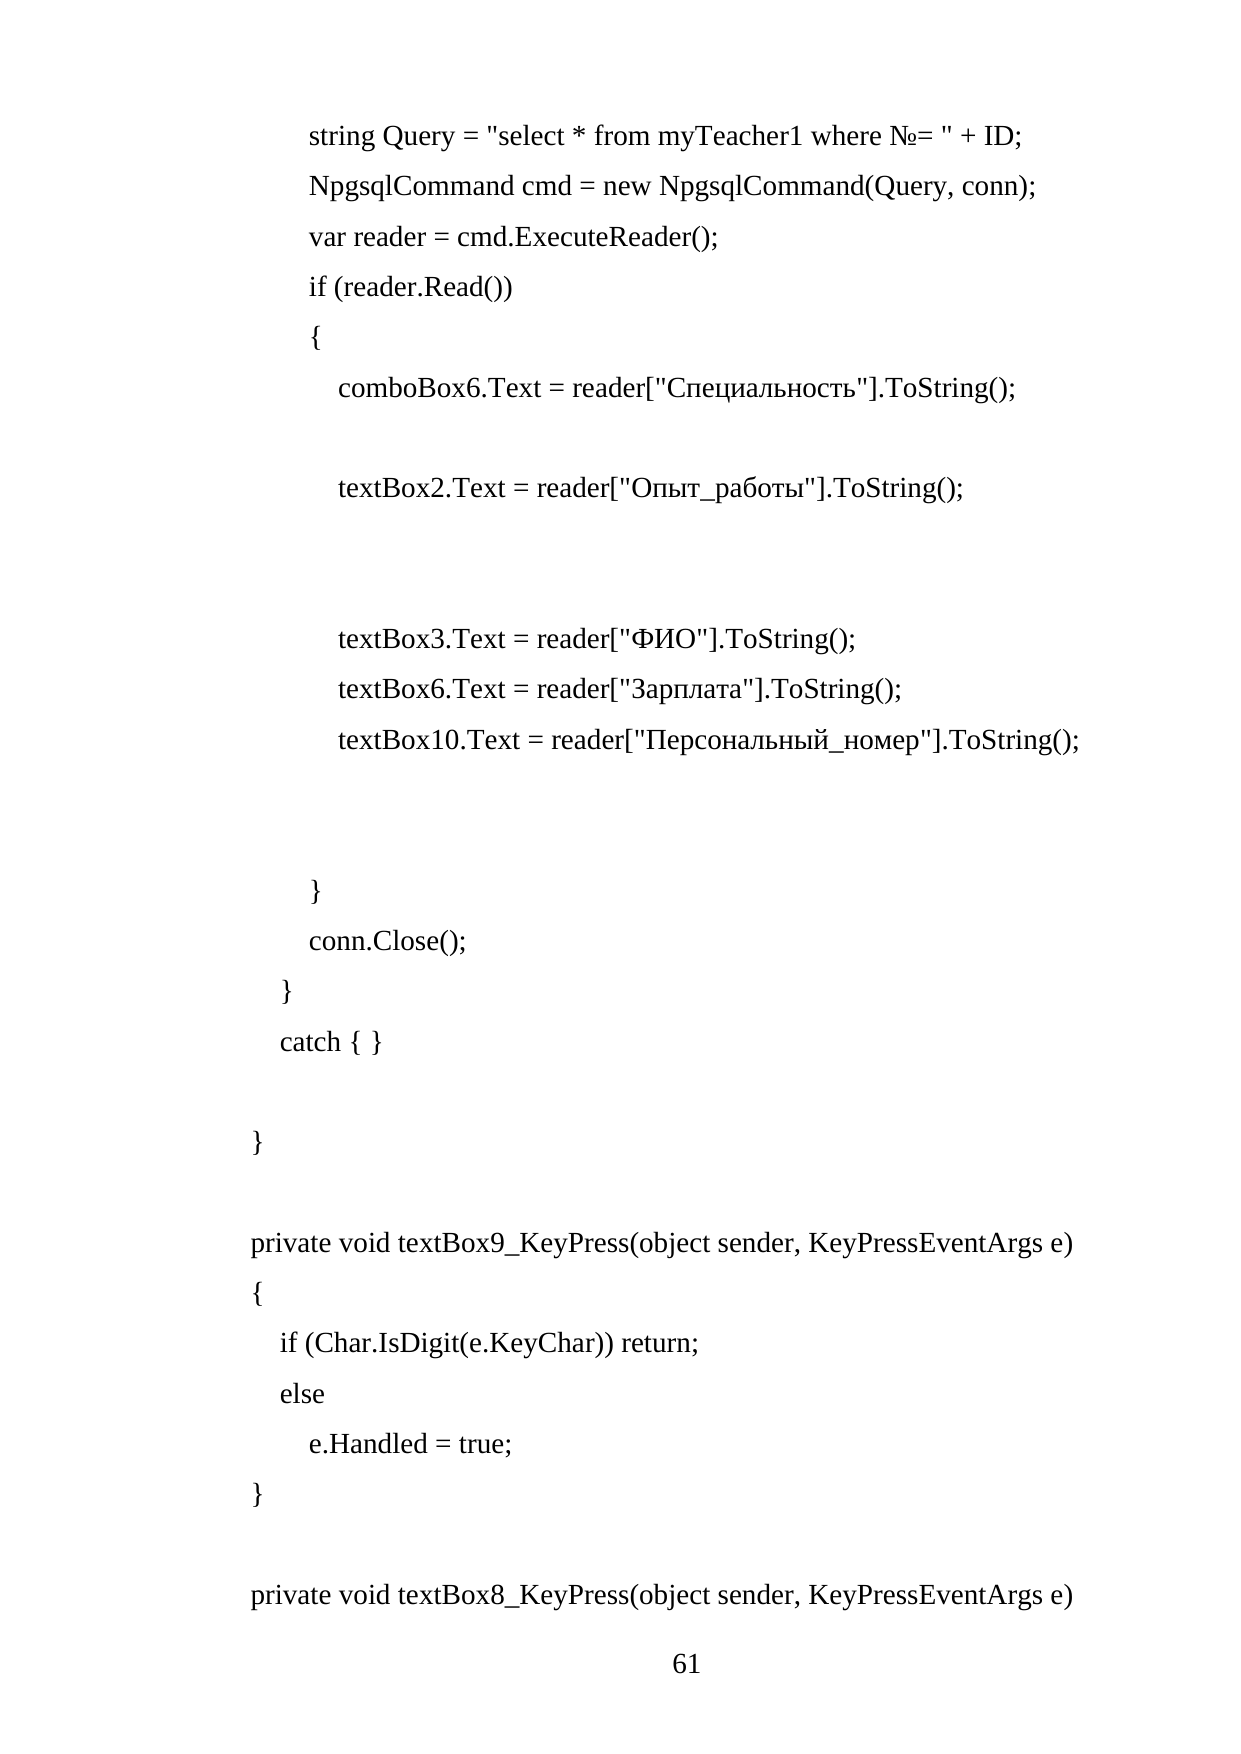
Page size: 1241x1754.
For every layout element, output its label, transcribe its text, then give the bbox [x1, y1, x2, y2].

text private void textBox9_KeyPress(object sender, KeyPressEventArgs e) [118, 1225, 1181, 1258]
text string Query = "select * from myTeacher1 where №= " + ID; [118, 118, 1181, 152]
text textBox3.Text = reader["ФИО"].ToString(); [118, 621, 1181, 655]
text textBox2.Text = reader["Опыт_работы"].ToString(); [118, 470, 1181, 504]
text e.Handled = true; [118, 1426, 1181, 1460]
text private void textBox8_KeyPress(object sender, KeyPressEventArgs e) [118, 1577, 1181, 1611]
text comboBox6.Text = reader["Специальность"].ToString(); [118, 370, 1181, 403]
text conn.Close(); [118, 923, 1181, 957]
text else [118, 1376, 1181, 1409]
text } [118, 1124, 1181, 1158]
text NpgsqlCommand cmd = new NpgsqlCommand(Query, conn); [118, 168, 1181, 202]
text var reader = cmd.ExecuteReader(); [118, 219, 1181, 252]
text } [118, 873, 1181, 906]
text catch { } [118, 1024, 1181, 1057]
text } [118, 1477, 1181, 1510]
text { [118, 319, 1181, 353]
text { [118, 1275, 1181, 1309]
text if (reader.Read()) [118, 269, 1181, 303]
text textBox10.Text = reader["Персональный_номер"].ToString(); [118, 722, 1181, 755]
text textBox6.Text = reader["Зарплата"].ToString(); [118, 672, 1181, 705]
text if (Char.IsDigit(e.KeyChar)) return; [118, 1326, 1181, 1359]
text } [118, 973, 1181, 1007]
